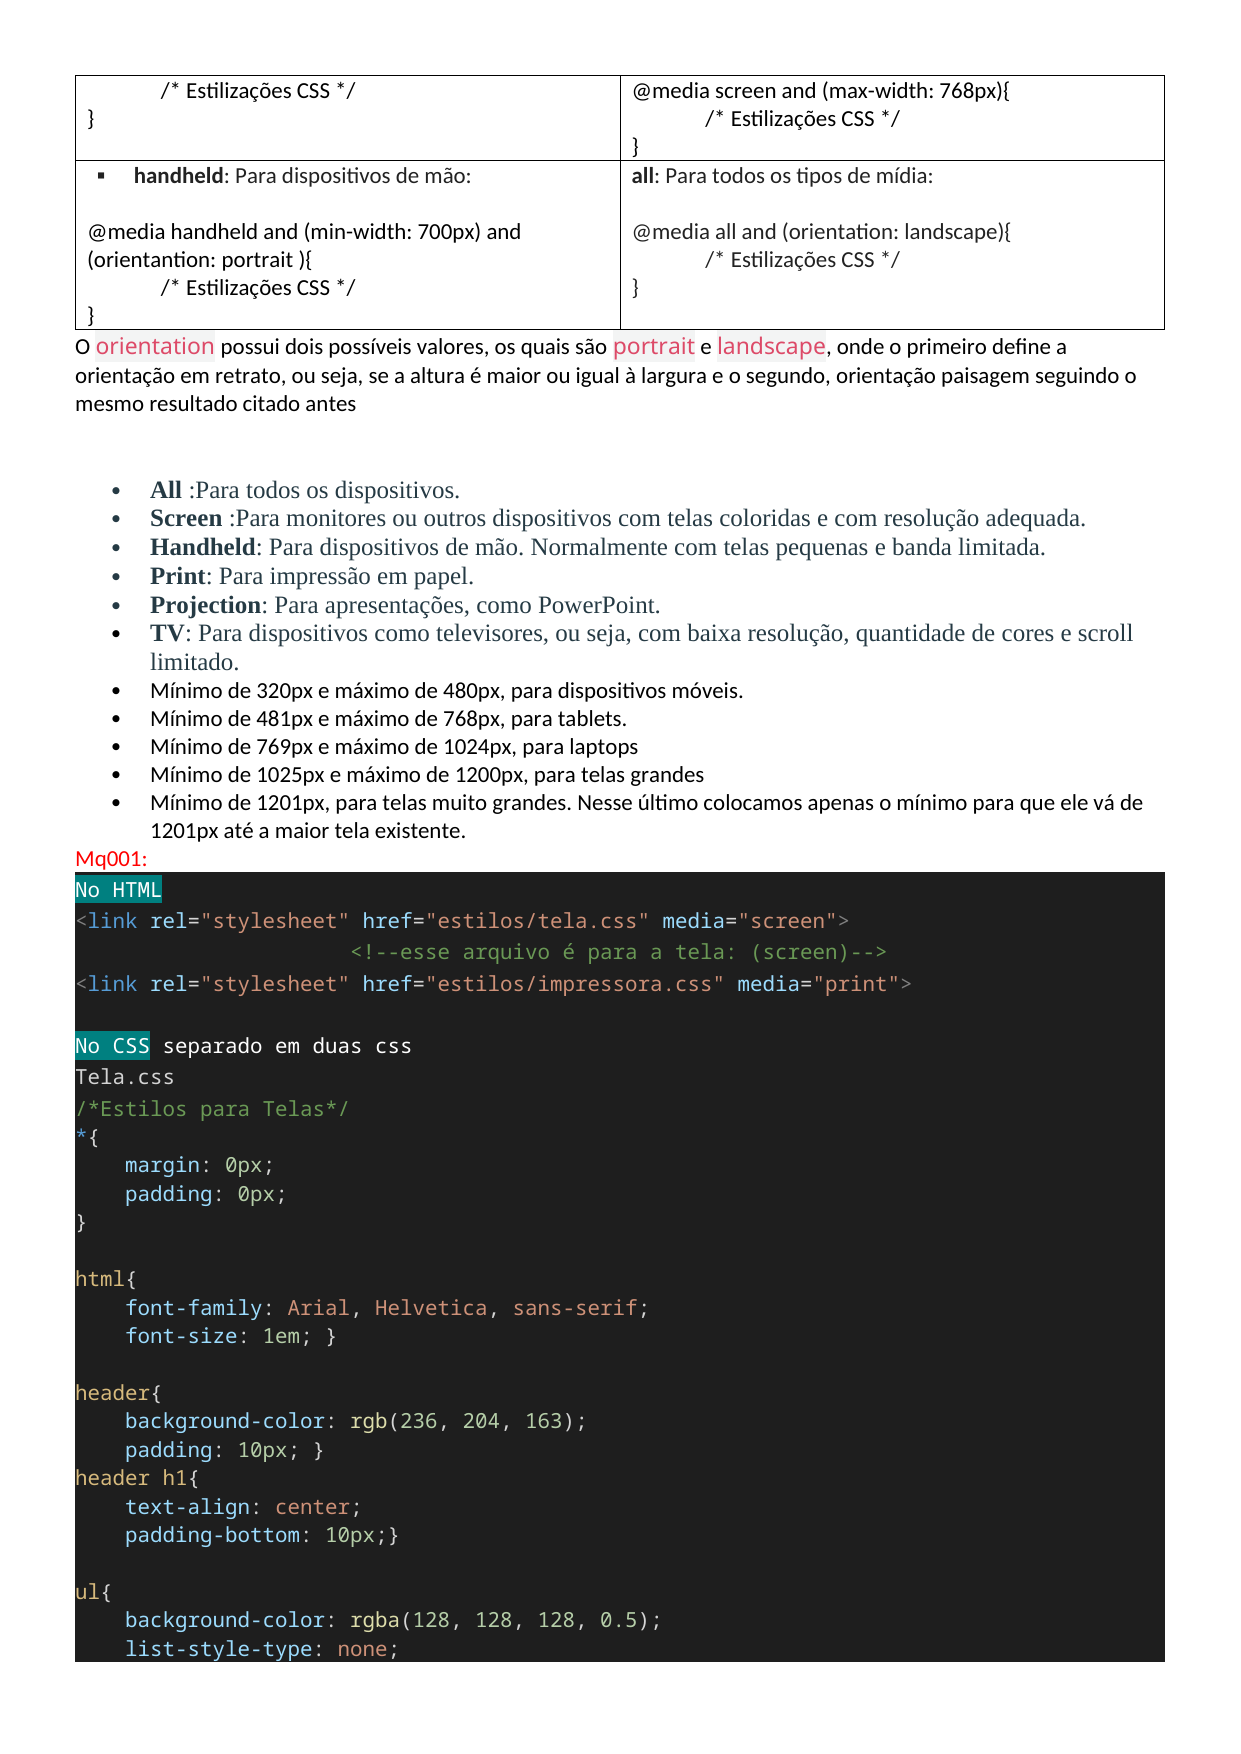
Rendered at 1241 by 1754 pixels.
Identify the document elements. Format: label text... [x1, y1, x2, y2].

text <link rel="stylesheet" href="estilos/tela.css" media="screen"> [75, 903, 1165, 935]
text <!--esse arquivo é para a tela: (screen)--> [75, 935, 1165, 966]
text background-color: rgba(128, 128, 128, 0.5); [75, 1606, 1165, 1634]
text padding: 0px; [75, 1179, 1165, 1207]
text /*Estilos para Telas*/ [75, 1091, 1165, 1122]
list Mínimo de 481px e máximo de 768px, para tablets. [112, 704, 1165, 732]
text padding: 10px; } [75, 1435, 1165, 1463]
text header h1{ [75, 1463, 1165, 1492]
text list-style-type: none; [75, 1634, 1165, 1662]
text ul{ [75, 1577, 1165, 1606]
text Mq001: [75, 844, 1165, 872]
list Handheld: Para dispositivos de mão. Normalmente com telas pequenas e banda limitada. [112, 532, 1165, 561]
list Mínimo de 320px e máximo de 480px, para dispositivos móveis. [112, 676, 1165, 704]
text header{ [75, 1378, 1165, 1407]
list Mínimo de 1201px, para telas muito grandes. Nesse último colocamos apenas o mínimo para que ele vá de 1201px até a maior tela existente. [112, 788, 1165, 844]
list Projection: Para apresentações, como PowerPoint. [112, 590, 1165, 618]
list All :Para todos os dispositivos. [112, 475, 1165, 503]
text Tela.css [75, 1060, 1165, 1091]
text } [75, 1207, 1165, 1236]
text No HTML [75, 872, 1165, 903]
list Mínimo de 769px e máximo de 1024px, para laptops [112, 732, 1165, 760]
text background-color: rgb(236, 204, 163); [75, 1407, 1165, 1435]
text No CSS separado em duas css [75, 1028, 1165, 1060]
list TV: Para dispositivos como televisores, ou seja, com baixa resolução, quantidade de cores e scroll limitado. [112, 618, 1165, 676]
list Print: Para impressão em papel. [112, 561, 1165, 590]
text padding-bottom: 10px;} [75, 1520, 1165, 1549]
list Mínimo de 1025px e máximo de 1200px, para telas grandes [112, 760, 1165, 788]
table_cell all: Para todos os tipos de mídia: @media all and (orientation: landscape){ /* Estilizações CSS */ } [621, 161, 1164, 329]
text font-family: Arial, Helvetica, sans-serif; [75, 1293, 1165, 1321]
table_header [76, 76, 620, 160]
text <link rel="stylesheet" href="estilos/impressora.css" media="print"> [75, 966, 1165, 997]
text html{ [75, 1264, 1165, 1293]
text text-align: center; [75, 1492, 1165, 1520]
table_cell handheld: Para dispositivos de mão: @media handheld and (min-width: 700px) and (orientantion: portrait ){ /* Estilizações CSS */ } [76, 161, 620, 329]
text O orientation possui dois possíveis valores, os quais são portrait e landscape, onde o primeiro define a orientação em retrato, ou seja, se a altura é maior ou igual à largura e o segundo, orientação paisagem seguindo o mesmo resultado citado antes [75, 330, 1165, 418]
text *{ [75, 1122, 1165, 1151]
text font-size: 1em; } [75, 1321, 1165, 1350]
text margin: 0px; [75, 1151, 1165, 1179]
list Screen :Para monitores ou outros dispositivos com telas coloridas e com resolução adequada. [112, 503, 1165, 532]
